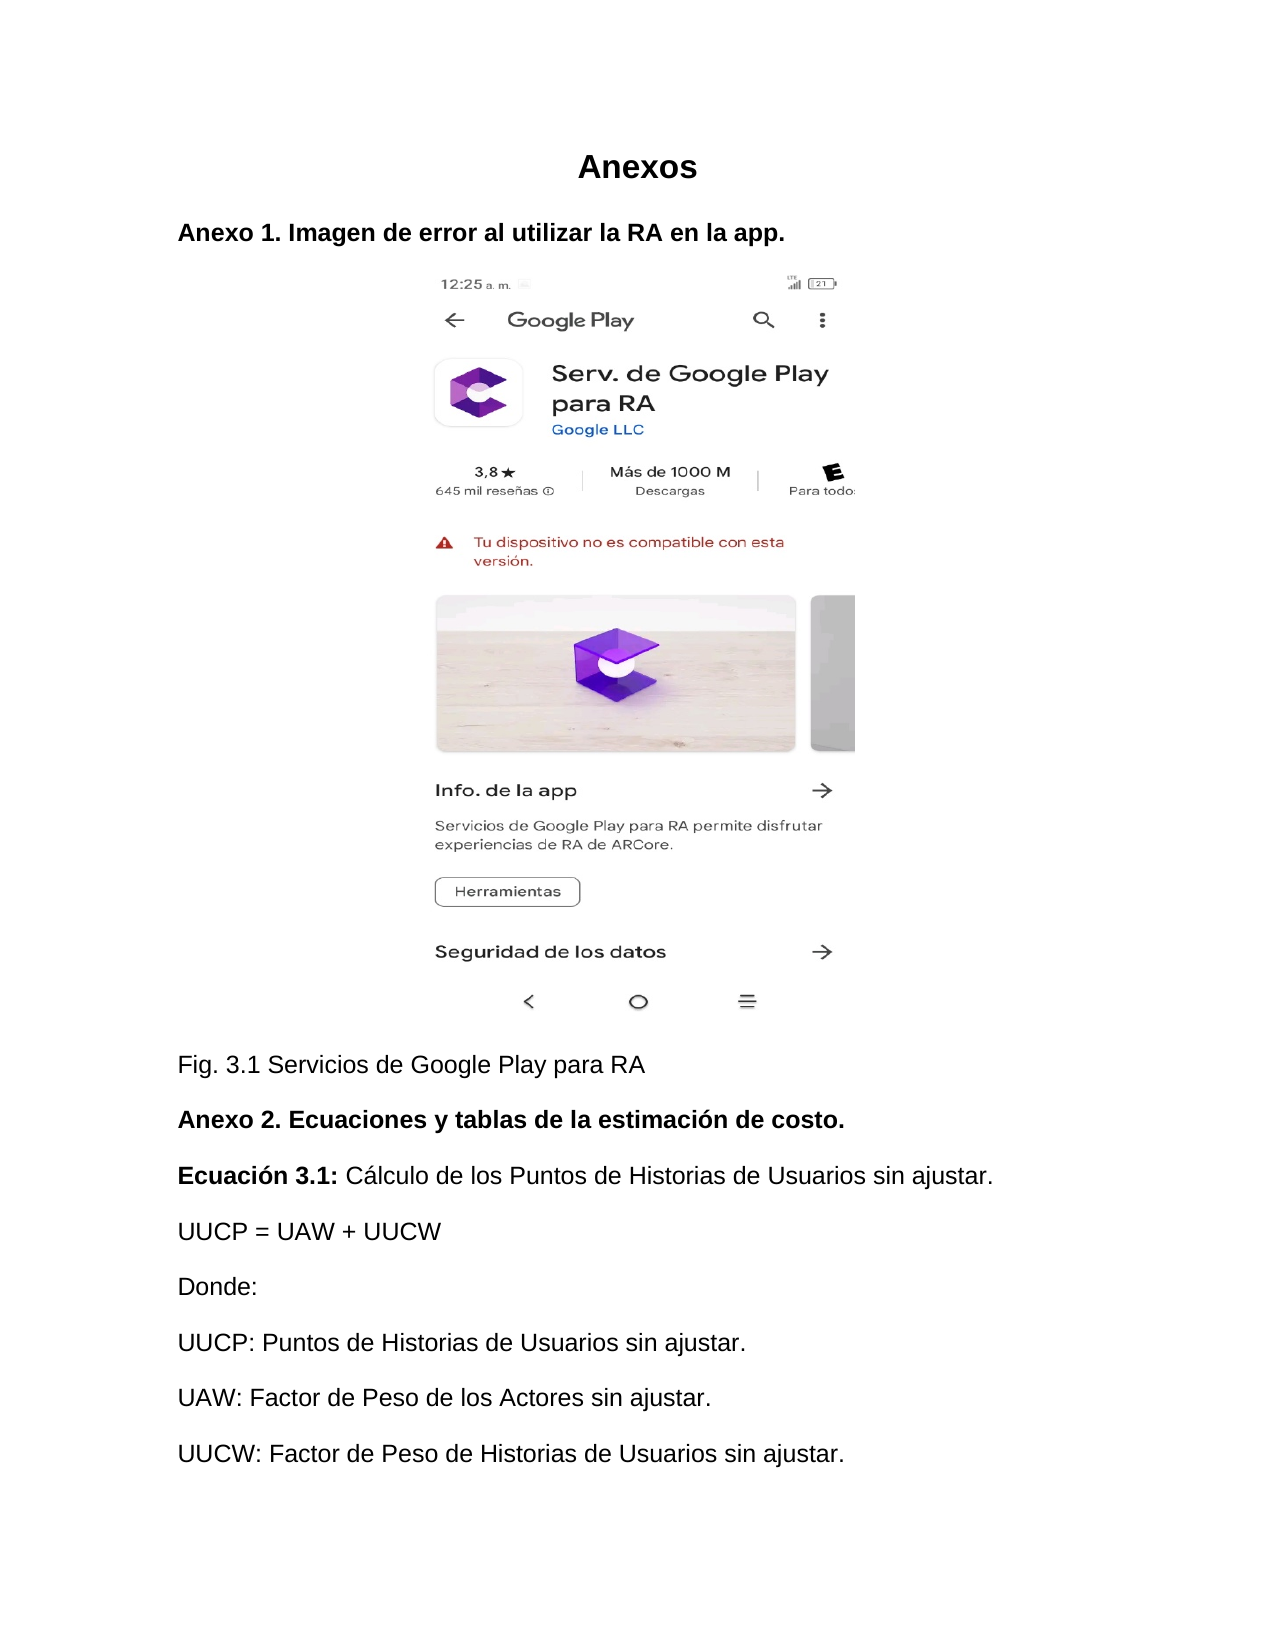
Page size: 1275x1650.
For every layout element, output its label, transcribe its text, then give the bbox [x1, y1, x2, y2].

text UAW: Factor de Peso de los Actores sin ajustar. [177, 1383, 1098, 1412]
text Anexo 1. Imagen de error al utilizar la RA en la app. [177, 218, 1098, 246]
text Fig. 3.1 Servicios de Google Play para RA [177, 1050, 1098, 1078]
text UUCP: Puntos de Historias de Usuarios sin ajustar. [177, 1328, 1098, 1357]
text Anexo 2. Ecuaciones y tablas de la estimación de costo. [177, 1105, 1098, 1134]
text UUCW: Factor de Peso de Historias de Usuarios sin ajustar. [177, 1439, 1098, 1468]
subtitle Anexos [177, 148, 1098, 186]
text Ecuación 3.1: Cálculo de los Puntos de Historias de Usuarios sin ajustar. [177, 1161, 1098, 1190]
picture [420, 273, 855, 1024]
text Donde: [177, 1272, 1098, 1301]
text UUCP = UAW + UUCW [177, 1217, 1098, 1245]
